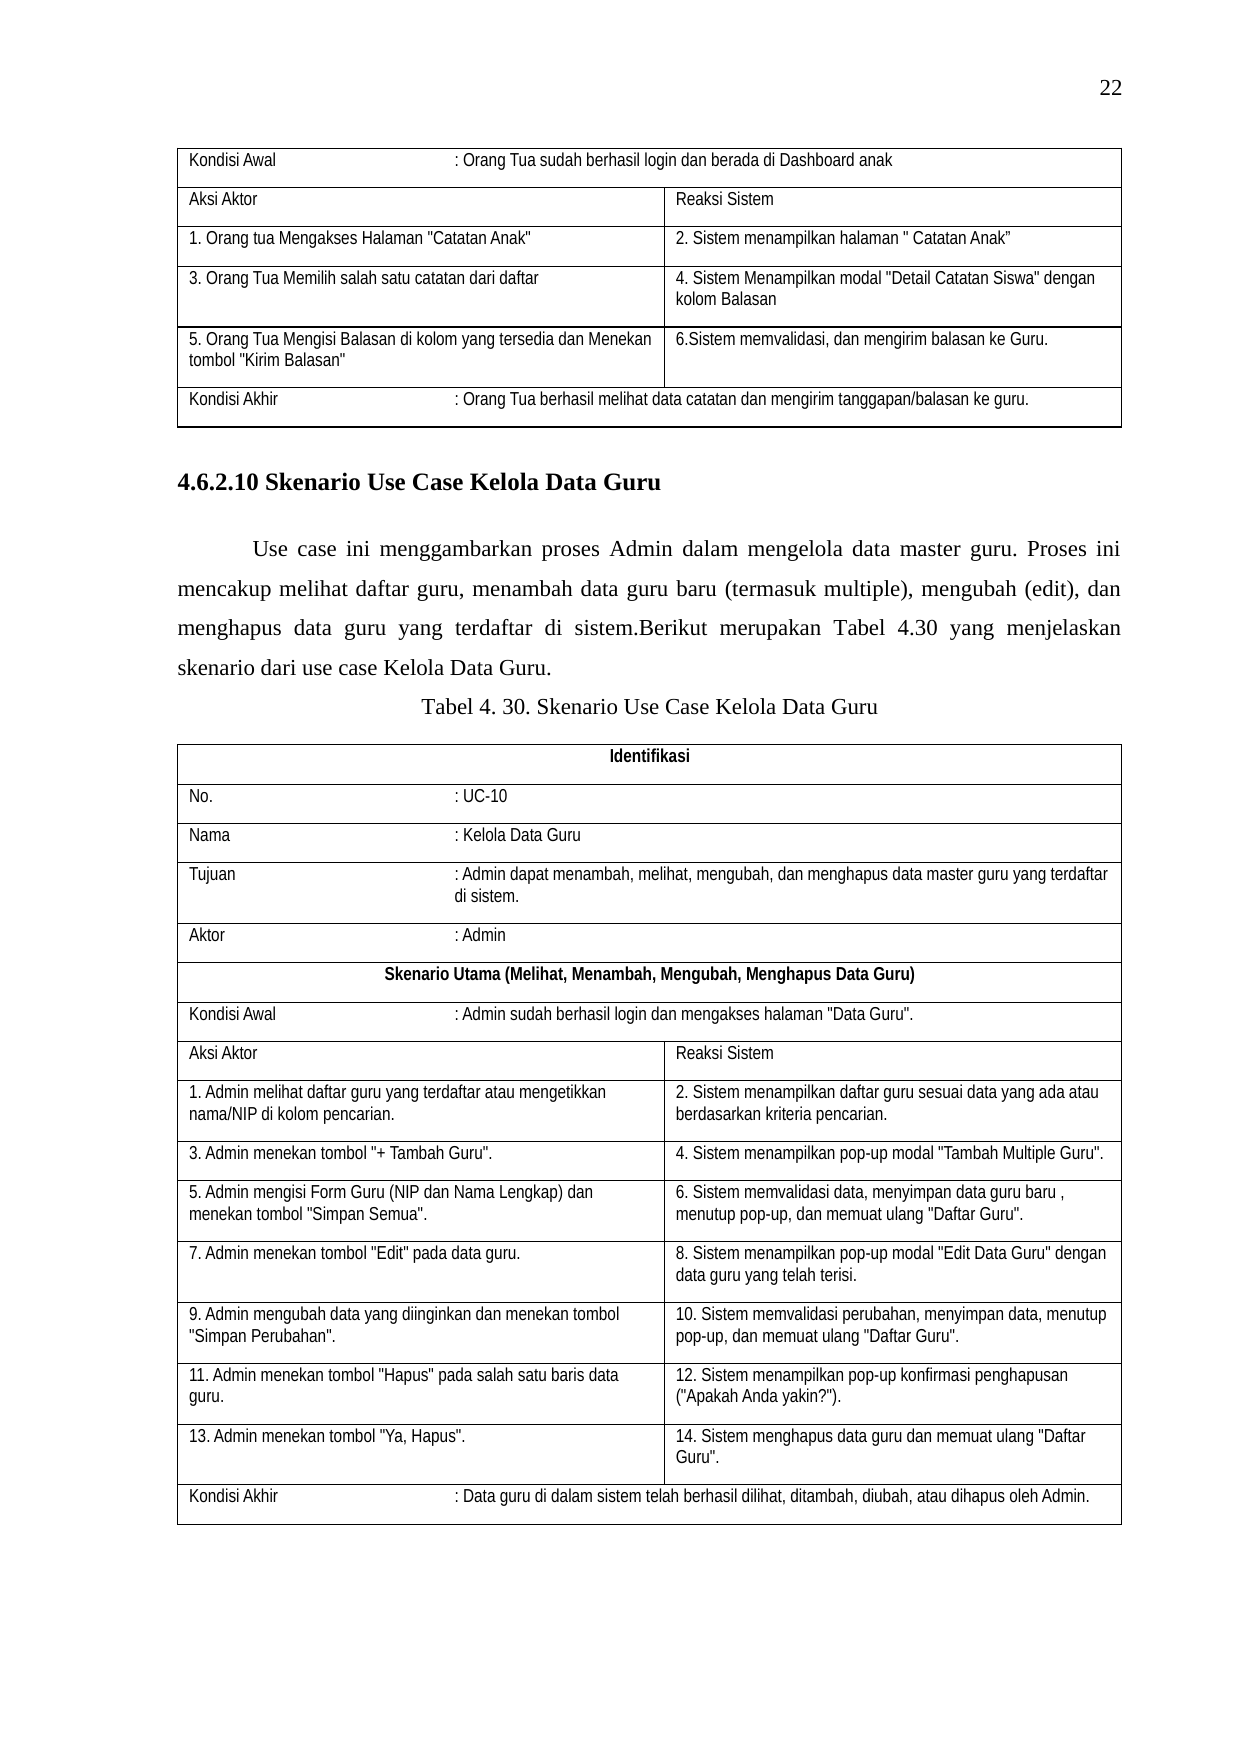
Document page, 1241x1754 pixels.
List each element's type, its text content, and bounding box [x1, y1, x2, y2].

table_cell 1. Admin melihat daftar guru yang terdaftar atau mengetikkan nama/NIP di kolom pencarian. [178, 1081, 664, 1141]
table_cell 8. Sistem menampilkan pop-up modal "Edit Data Guru" dengan data guru yang telah terisi. [665, 1242, 1121, 1302]
table_cell 2. Sistem menampilkan daftar guru sesuai data yang ada atau berdasarkan kriteria pencarian. [665, 1081, 1121, 1141]
subtitle Skenario Use Case Kelola Data Guru [177, 467, 1122, 496]
table_cell 6.Sistem memvalidasi, dan mengirim balasan ke Guru. [665, 328, 1121, 387]
table_cell : Orang Tua berhasil melihat data catatan dan mengirim tanggapan/balasan ke guru. [443, 388, 1121, 426]
table_cell Aktor [178, 924, 443, 962]
table_cell Aksi Aktor [178, 188, 664, 226]
table_cell Aksi Aktor [178, 1042, 664, 1080]
table_cell Nama [178, 824, 443, 862]
table_cell 3. Orang Tua Memilih salah satu catatan dari daftar [178, 267, 664, 326]
table_cell 1. Orang tua Mengakses Halaman "Catatan Anak" [178, 227, 664, 266]
table_cell 7. Admin menekan tombol "Edit" pada data guru. [178, 1242, 664, 1302]
table_cell 6. Sistem memvalidasi data, menyimpan data guru baru , menutup pop-up, dan memuat ulang "Daftar Guru". [665, 1181, 1121, 1241]
table_cell 2. Sistem menampilkan halaman " Catatan Anak” [665, 227, 1121, 266]
table_cell : Admin [443, 924, 1121, 962]
table_cell 11. Admin menekan tombol "Hapus" pada salah satu baris data guru. [178, 1364, 664, 1423]
table_cell 5. Admin mengisi Form Guru (NIP dan Nama Lengkap) dan menekan tombol "Simpan Semua". [178, 1181, 664, 1241]
table_cell 4. Sistem menampilkan pop-up modal "Tambah Multiple Guru". [665, 1142, 1121, 1180]
table_cell Kondisi Awal [178, 149, 443, 187]
table_cell 4. Sistem Menampilkan modal "Detail Catatan Siswa" dengan kolom Balasan [665, 267, 1121, 326]
table_cell 12. Sistem menampilkan pop-up konfirmasi penghapusan ("Apakah Anda yakin?"). [665, 1364, 1121, 1423]
table_cell 14. Sistem menghapus data guru dan memuat ulang "Daftar Guru". [665, 1425, 1121, 1484]
table_cell Kondisi Akhir [178, 388, 443, 426]
table_cell Reaksi Sistem [665, 188, 1121, 226]
table_cell 9. Admin mengubah data yang diinginkan dan menekan tombol "Simpan Perubahan". [178, 1303, 664, 1363]
table_header Identifikasi [178, 745, 1121, 784]
table_cell Kondisi Akhir [178, 1485, 443, 1524]
table_cell Reaksi Sistem [665, 1042, 1121, 1080]
table_cell Tujuan [178, 863, 443, 923]
table_cell : Data guru di dalam sistem telah berhasil dilihat, ditambah, diubah, atau dihapus oleh Admin. [443, 1485, 1121, 1524]
table_cell : Orang Tua sudah berhasil login dan berada di Dashboard anak [443, 149, 1121, 187]
table_cell 13. Admin menekan tombol "Ya, Hapus". [178, 1425, 664, 1484]
table_cell 5. Orang Tua Mengisi Balasan di kolom yang tersedia dan Menekan tombol "Kirim Balasan" [178, 328, 664, 387]
text Use case ini menggambarkan proses Admin dalam mengelola data master guru. Proses ini mencakup melihat daftar guru, menambah data guru baru (termasuk multiple), mengubah (edit), dan menghapus data guru yang terdaftar di sistem.Berikut merupakan Tabel 4.30 yang menjelaskan skenario dari use case Kelola Data Guru. [177, 535, 1122, 680]
table_cell 3. Admin menekan tombol "+ Tambah Guru". [178, 1142, 664, 1180]
table_cell : Admin sudah berhasil login dan mengakses halaman "Data Guru". [443, 1003, 1121, 1041]
table_cell No. [178, 785, 443, 823]
table_cell : UC-10 [443, 785, 1121, 823]
table_cell : Kelola Data Guru [443, 824, 1121, 862]
table_cell Kondisi Awal [178, 1003, 443, 1041]
table_cell : Admin dapat menambah, melihat, mengubah, dan menghapus data master guru yang terdaftar di sistem. [443, 863, 1121, 923]
text Tabel 4. 30. Skenario Use Case Kelola Data Guru [177, 693, 1122, 719]
table_cell Skenario Utama (Melihat, Menambah, Mengubah, Menghapus Data Guru) [178, 963, 1121, 1002]
table_cell 10. Sistem memvalidasi perubahan, menyimpan data, menutup pop-up, dan memuat ulang "Daftar Guru". [665, 1303, 1121, 1363]
